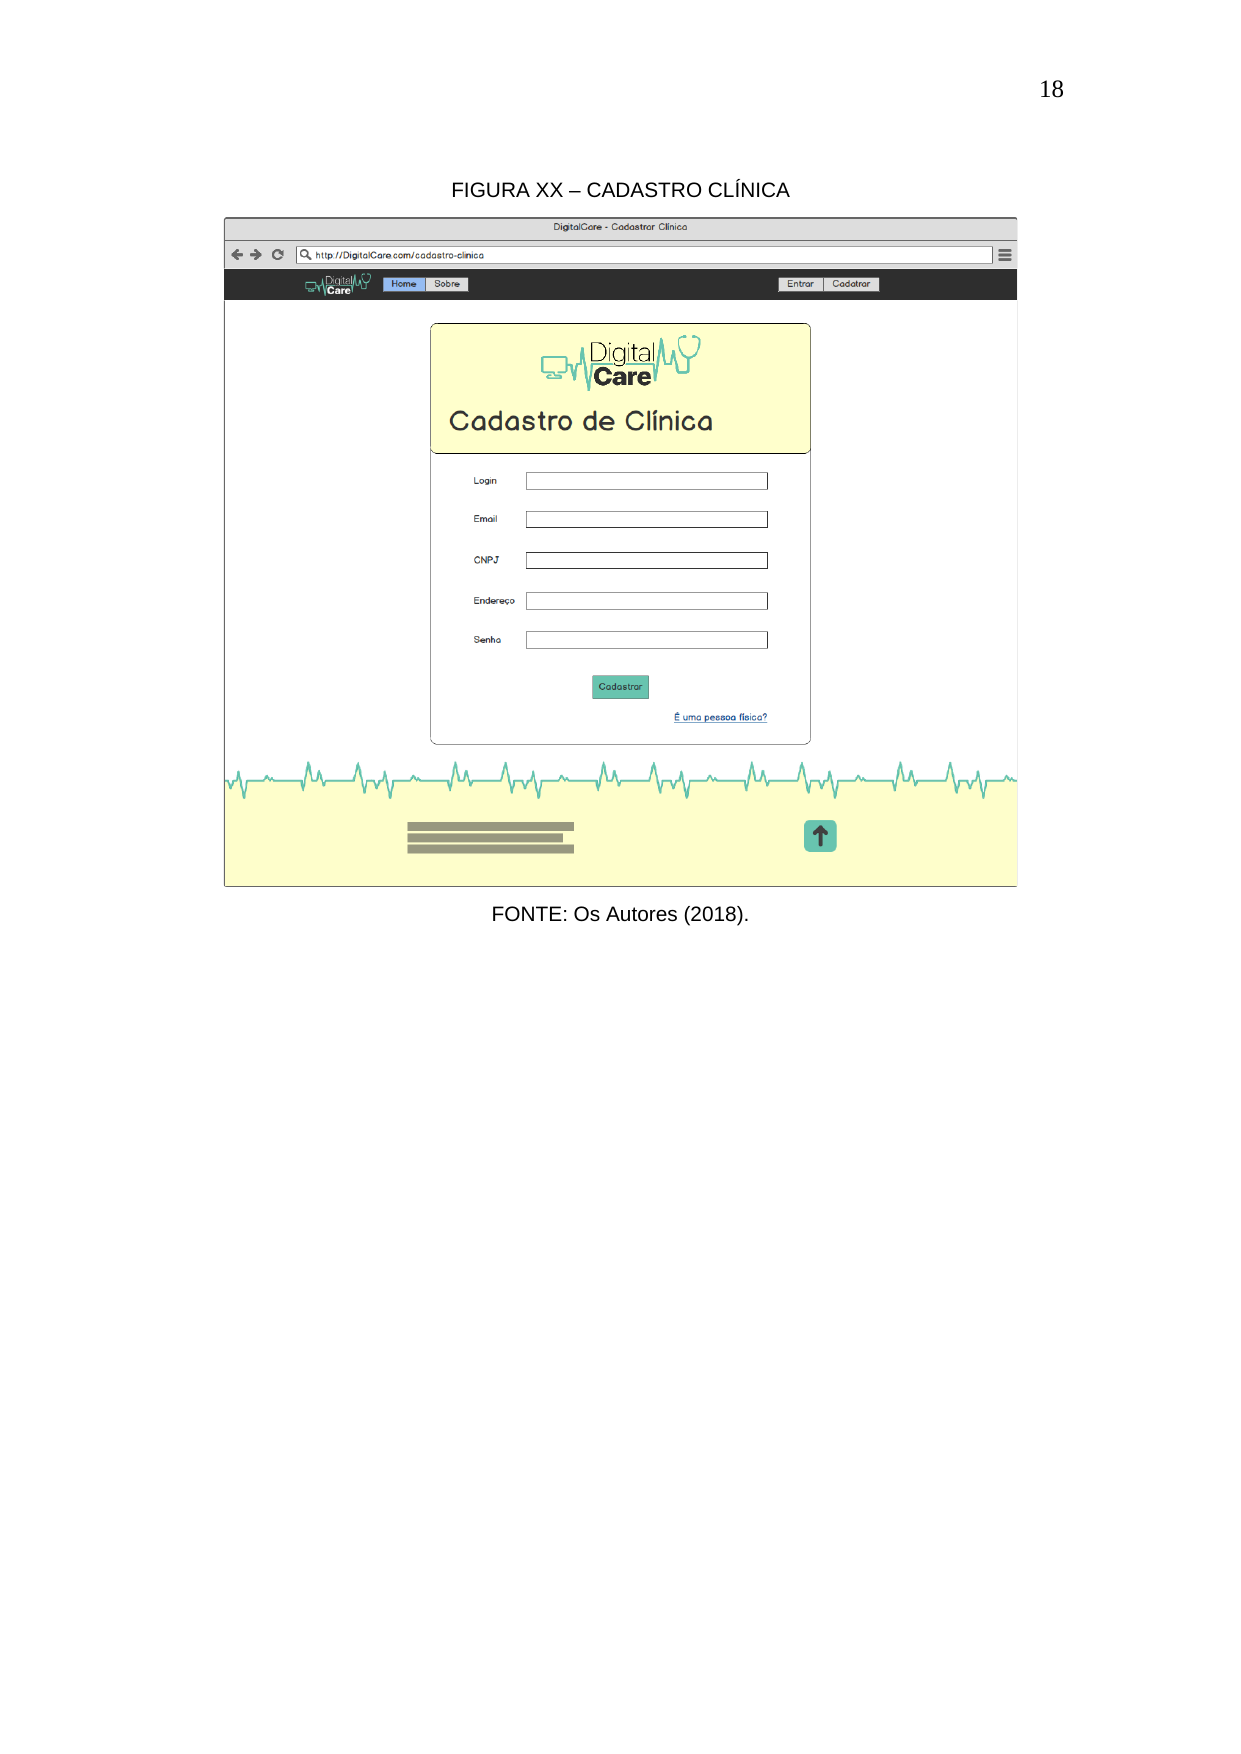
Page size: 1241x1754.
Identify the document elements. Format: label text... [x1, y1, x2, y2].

text FONTE: Os Autores (2018). [177, 901, 1064, 925]
picture [223, 217, 1018, 887]
text FIGURA XX – CADASTRO CLÍNICA [177, 174, 1064, 203]
